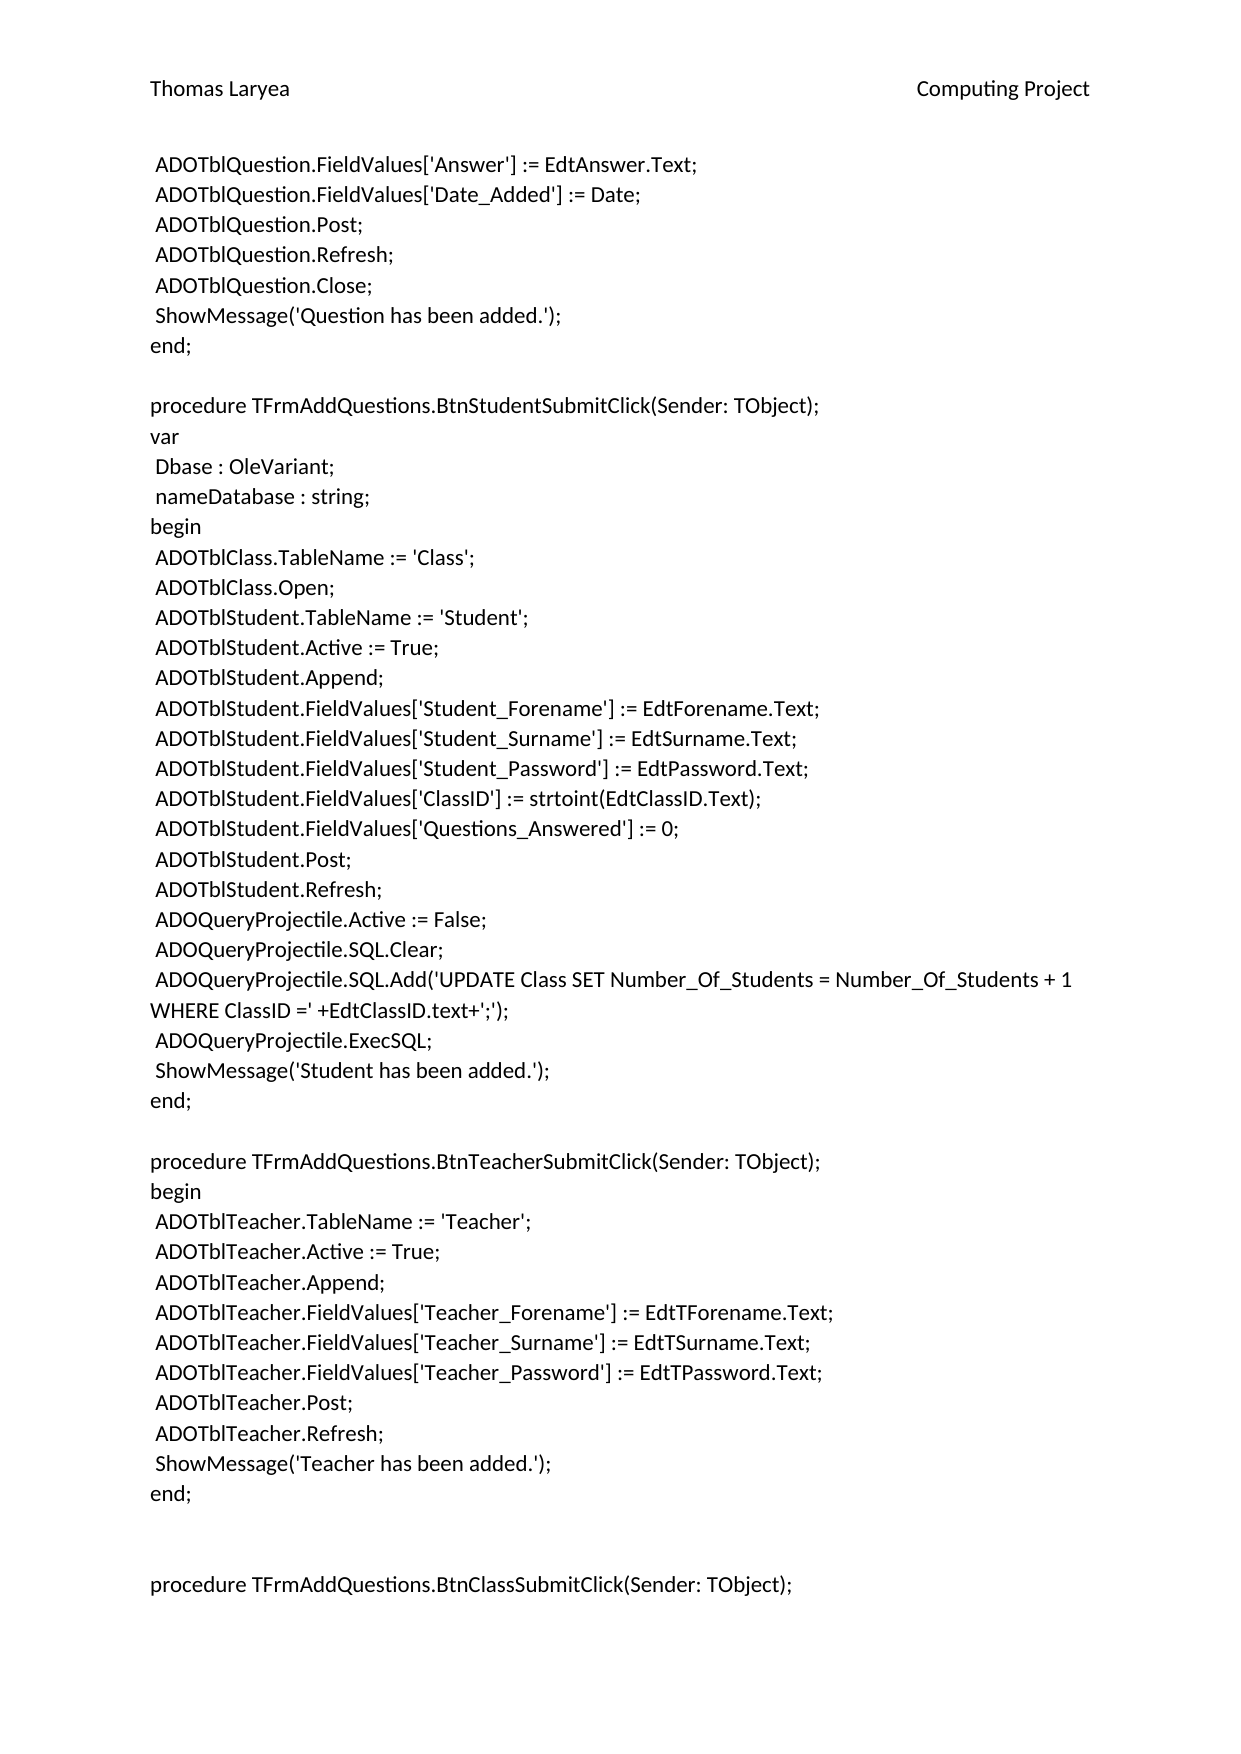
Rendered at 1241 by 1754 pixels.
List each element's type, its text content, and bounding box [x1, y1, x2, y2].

text nameDatabase : string; [150, 482, 1090, 510]
text ADOTblTeacher.FieldValues['Teacher_Forename'] := EdtTForename.Text; [150, 1298, 1090, 1326]
text end; [150, 1479, 1090, 1507]
text ADOTblTeacher.FieldValues['Teacher_Surname'] := EdtTSurname.Text; [150, 1328, 1090, 1356]
text ADOTblStudent.FieldValues['Student_Surname'] := EdtSurname.Text; [150, 724, 1090, 752]
text ADOTblStudent.TableName := 'Student'; [150, 603, 1090, 631]
text var [150, 422, 1090, 450]
text procedure TFrmAddQuestions.BtnStudentSubmitClick(Sender: TObject); [150, 392, 1090, 420]
text ADOTblStudent.FieldValues['ClassID'] := strtoint(EdtClassID.Text); [150, 784, 1090, 812]
text ADOTblQuestion.Refresh; [150, 241, 1090, 269]
text procedure TFrmAddQuestions.BtnTeacherSubmitClick(Sender: TObject); [150, 1147, 1090, 1175]
text ADOTblStudent.Active := True; [150, 633, 1090, 661]
text ADOTblStudent.Append; [150, 663, 1090, 692]
text ADOTblTeacher.FieldValues['Teacher_Password'] := EdtTPassword.Text; [150, 1358, 1090, 1386]
text ADOTblQuestion.Close; [150, 271, 1090, 299]
text ADOTblQuestion.FieldValues['Answer'] := EdtAnswer.Text; [150, 150, 1090, 178]
text ADOTblStudent.FieldValues['Student_Password'] := EdtPassword.Text; [150, 754, 1090, 782]
text begin [150, 1177, 1090, 1205]
text ADOTblTeacher.TableName := 'Teacher'; [150, 1207, 1090, 1235]
text ShowMessage('Teacher has been added.'); [150, 1449, 1090, 1477]
text ADOQueryProjectile.ExecSQL; [150, 1026, 1090, 1054]
text ADOQueryProjectile.SQL.Clear; [150, 935, 1090, 963]
text end; [150, 331, 1090, 359]
text ADOTblStudent.FieldValues['Questions_Answered'] := 0; [150, 814, 1090, 843]
text ADOTblTeacher.Append; [150, 1268, 1090, 1296]
text ShowMessage('Question has been added.'); [150, 301, 1090, 329]
text ADOTblTeacher.Active := True; [150, 1237, 1090, 1266]
text ADOTblStudent.Refresh; [150, 875, 1090, 903]
text end; [150, 1086, 1090, 1114]
text ADOTblClass.Open; [150, 573, 1090, 601]
text ADOTblClass.TableName := 'Class'; [150, 543, 1090, 571]
text ADOTblStudent.FieldValues['Student_Forename'] := EdtForename.Text; [150, 694, 1090, 722]
text ADOQueryProjectile.Active := False; [150, 905, 1090, 933]
text procedure TFrmAddQuestions.BtnClassSubmitClick(Sender: TObject); [150, 1570, 1090, 1598]
text ADOQueryProjectile.SQL.Add('UPDATE Class SET Number_Of_Students = Number_Of_Students + 1 WHERE ClassID =' +EdtClassID.text+';'); [150, 966, 1090, 1024]
text ADOTblQuestion.FieldValues['Date_Added'] := Date; [150, 180, 1090, 208]
text begin [150, 512, 1090, 541]
text ADOTblTeacher.Post; [150, 1388, 1090, 1417]
text ADOTblStudent.Post; [150, 845, 1090, 873]
text ShowMessage('Student has been added.'); [150, 1056, 1090, 1084]
text ADOTblQuestion.Post; [150, 210, 1090, 238]
text Dbase : OleVariant; [150, 452, 1090, 480]
text ADOTblTeacher.Refresh; [150, 1419, 1090, 1447]
